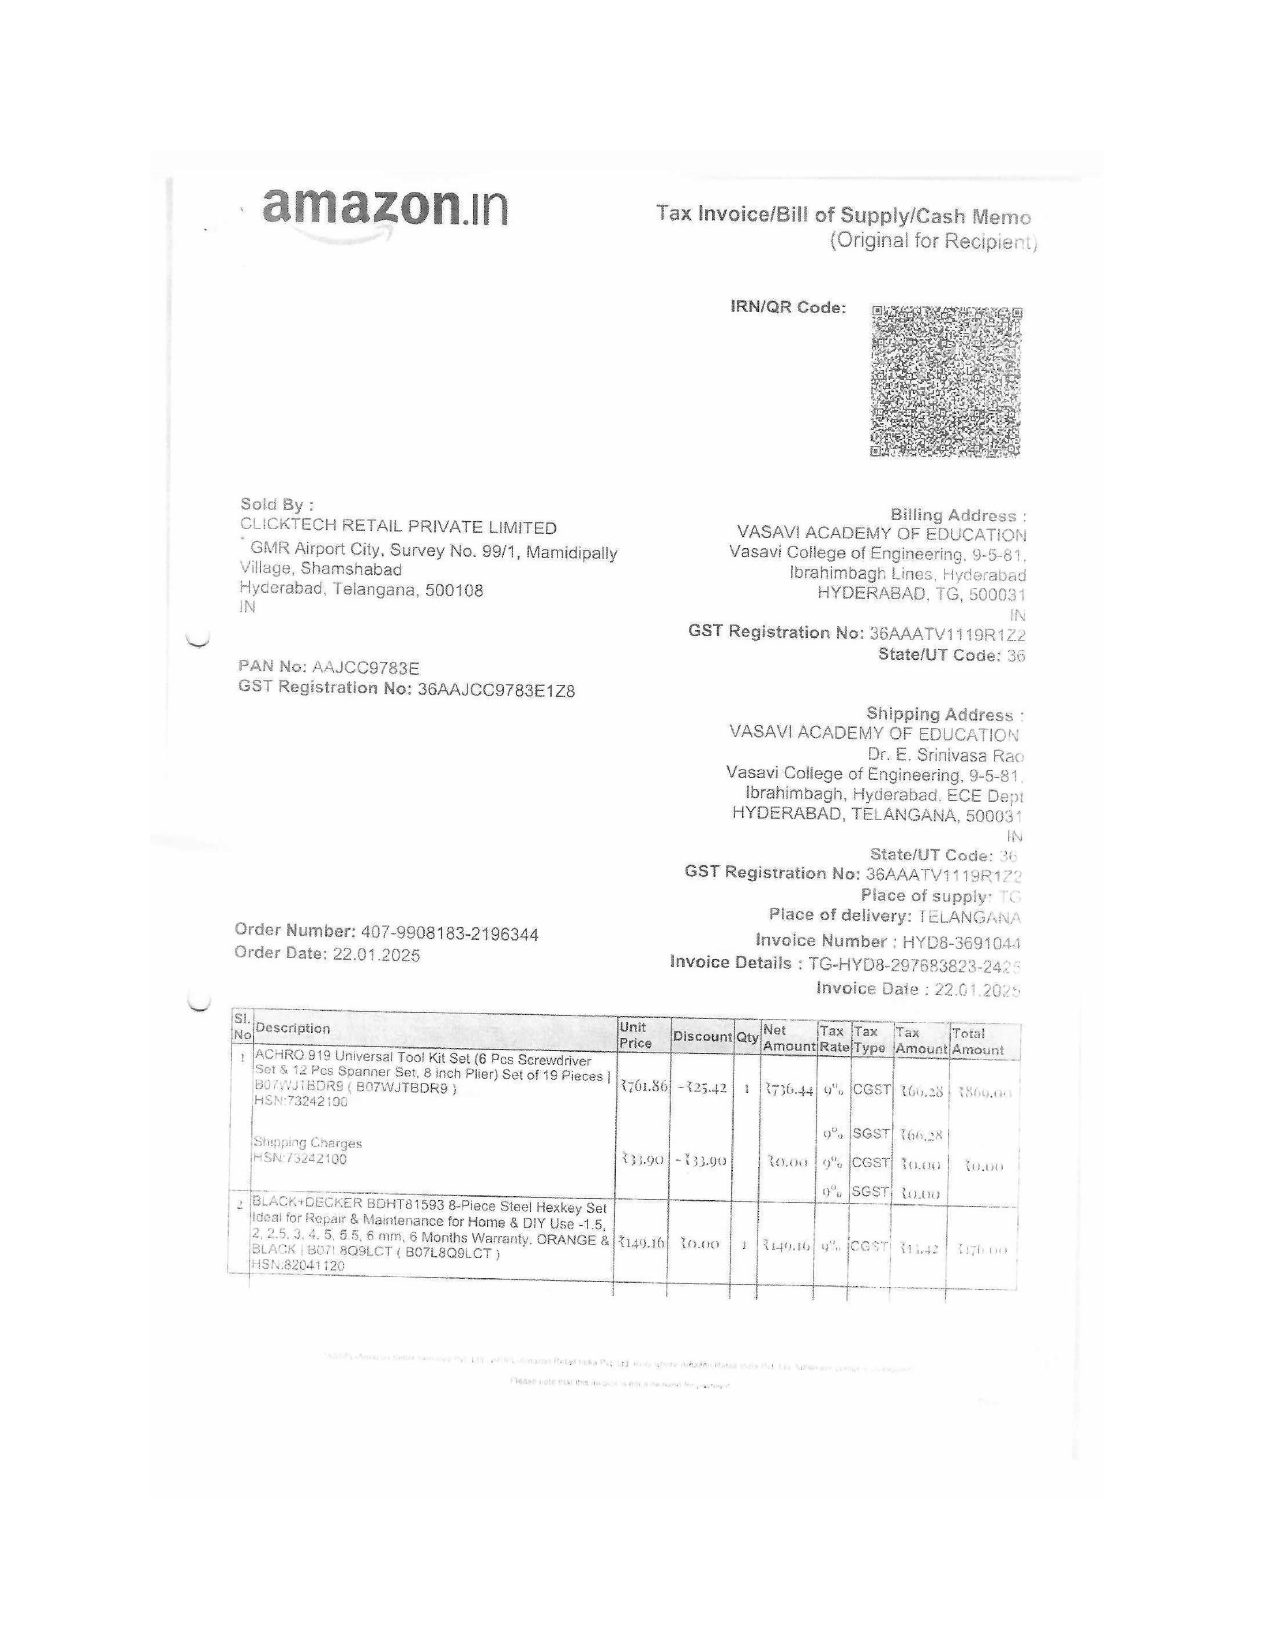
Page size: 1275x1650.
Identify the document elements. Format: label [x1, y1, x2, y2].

picture [150, 150, 1104, 1499]
